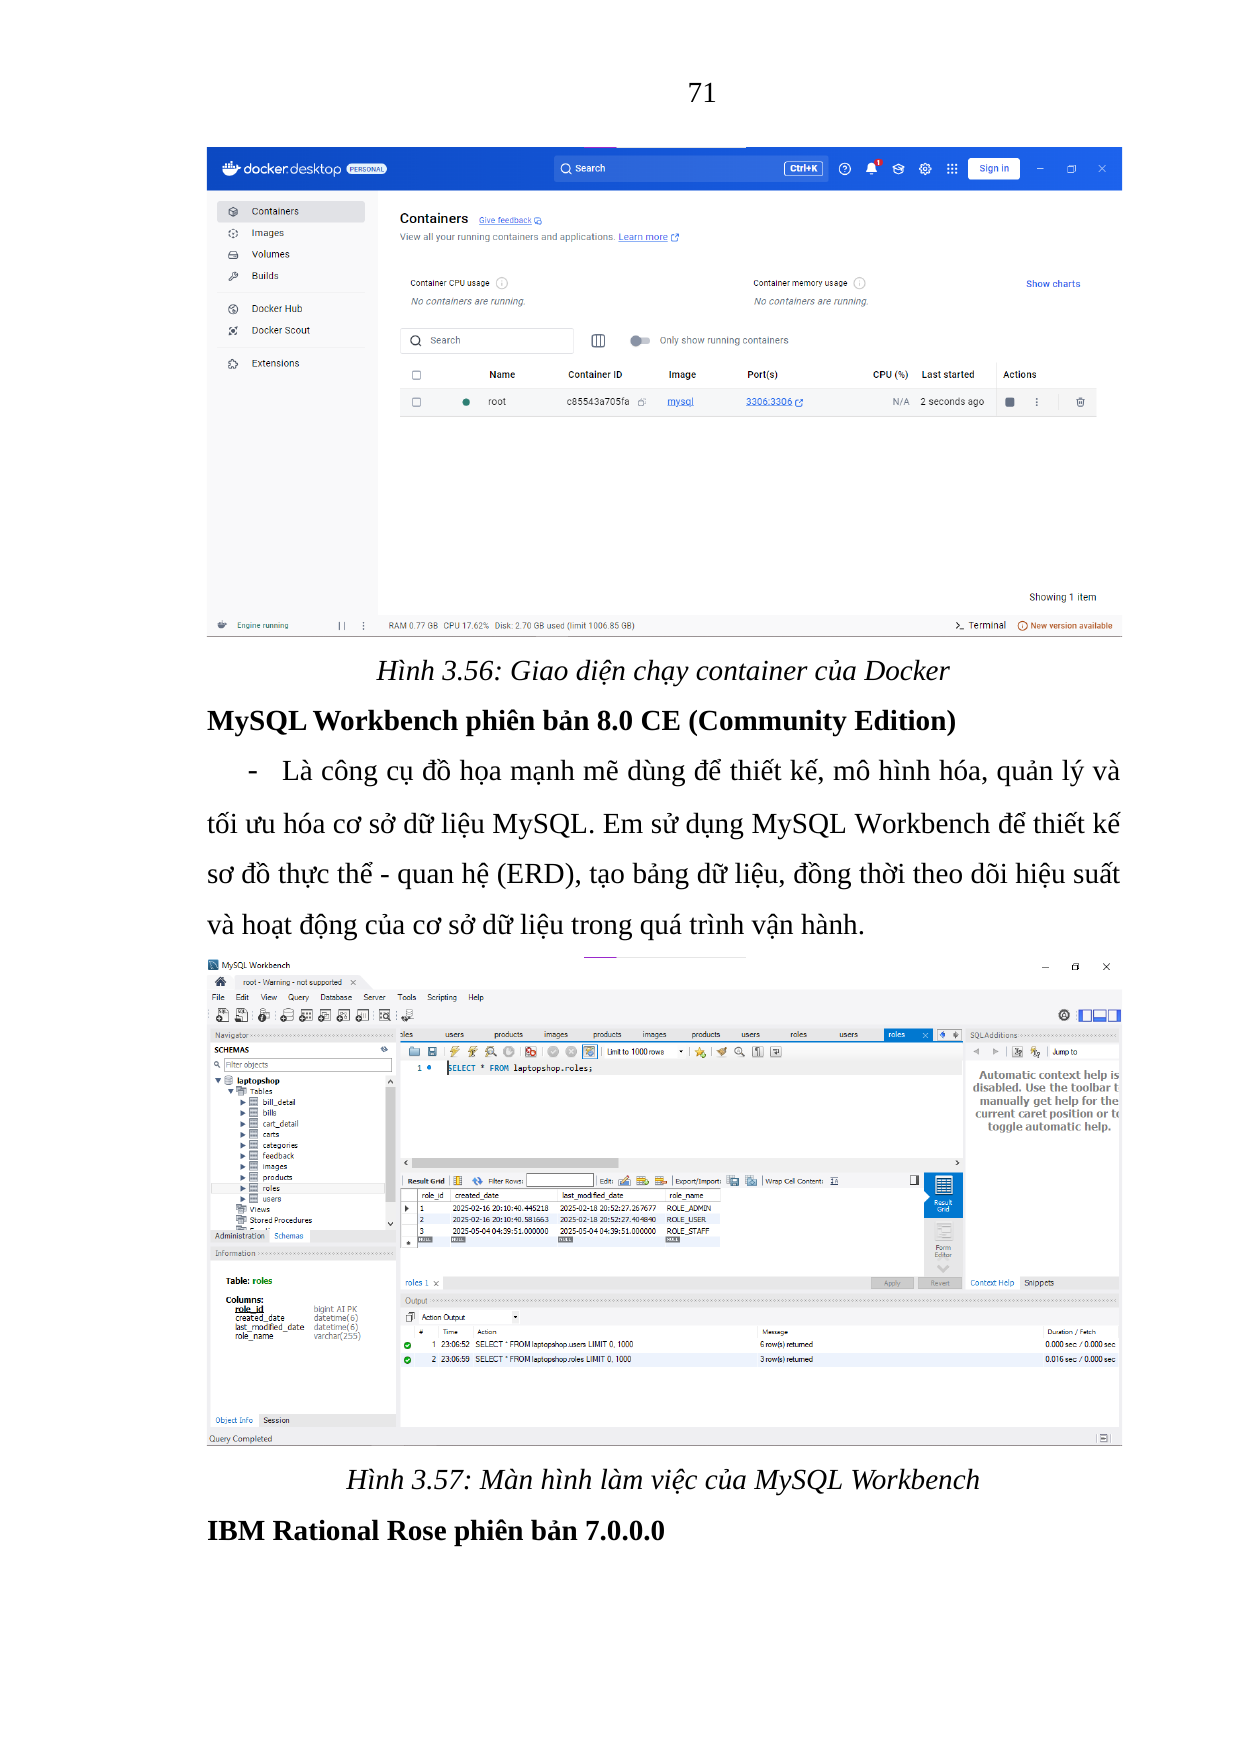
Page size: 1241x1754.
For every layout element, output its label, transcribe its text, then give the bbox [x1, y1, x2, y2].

list Là công cụ đồ họa mạnh mẽ dùng để thiết kế, mô hình hóa, quản lý và tối ưu hóa cơ sở dữ liệu MySQL. Em sử dụng MySQL Workbench để thiết kế sơ đồ thực thể - quan hệ (ERD), tạo bảng dữ liệu, đồng thời theo dõi hiệu suất và hoạt động của cơ sở dữ liệu trong quá trình vận hành. [207, 753, 1122, 941]
text IBM Rational Rose phiên bản 7.0.0.0 [207, 1513, 1122, 1546]
picture [206, 957, 1123, 1446]
picture [206, 147, 1123, 637]
text MySQL Workbench phiên bản 8.0 CE (Community Edition) [207, 703, 1122, 737]
